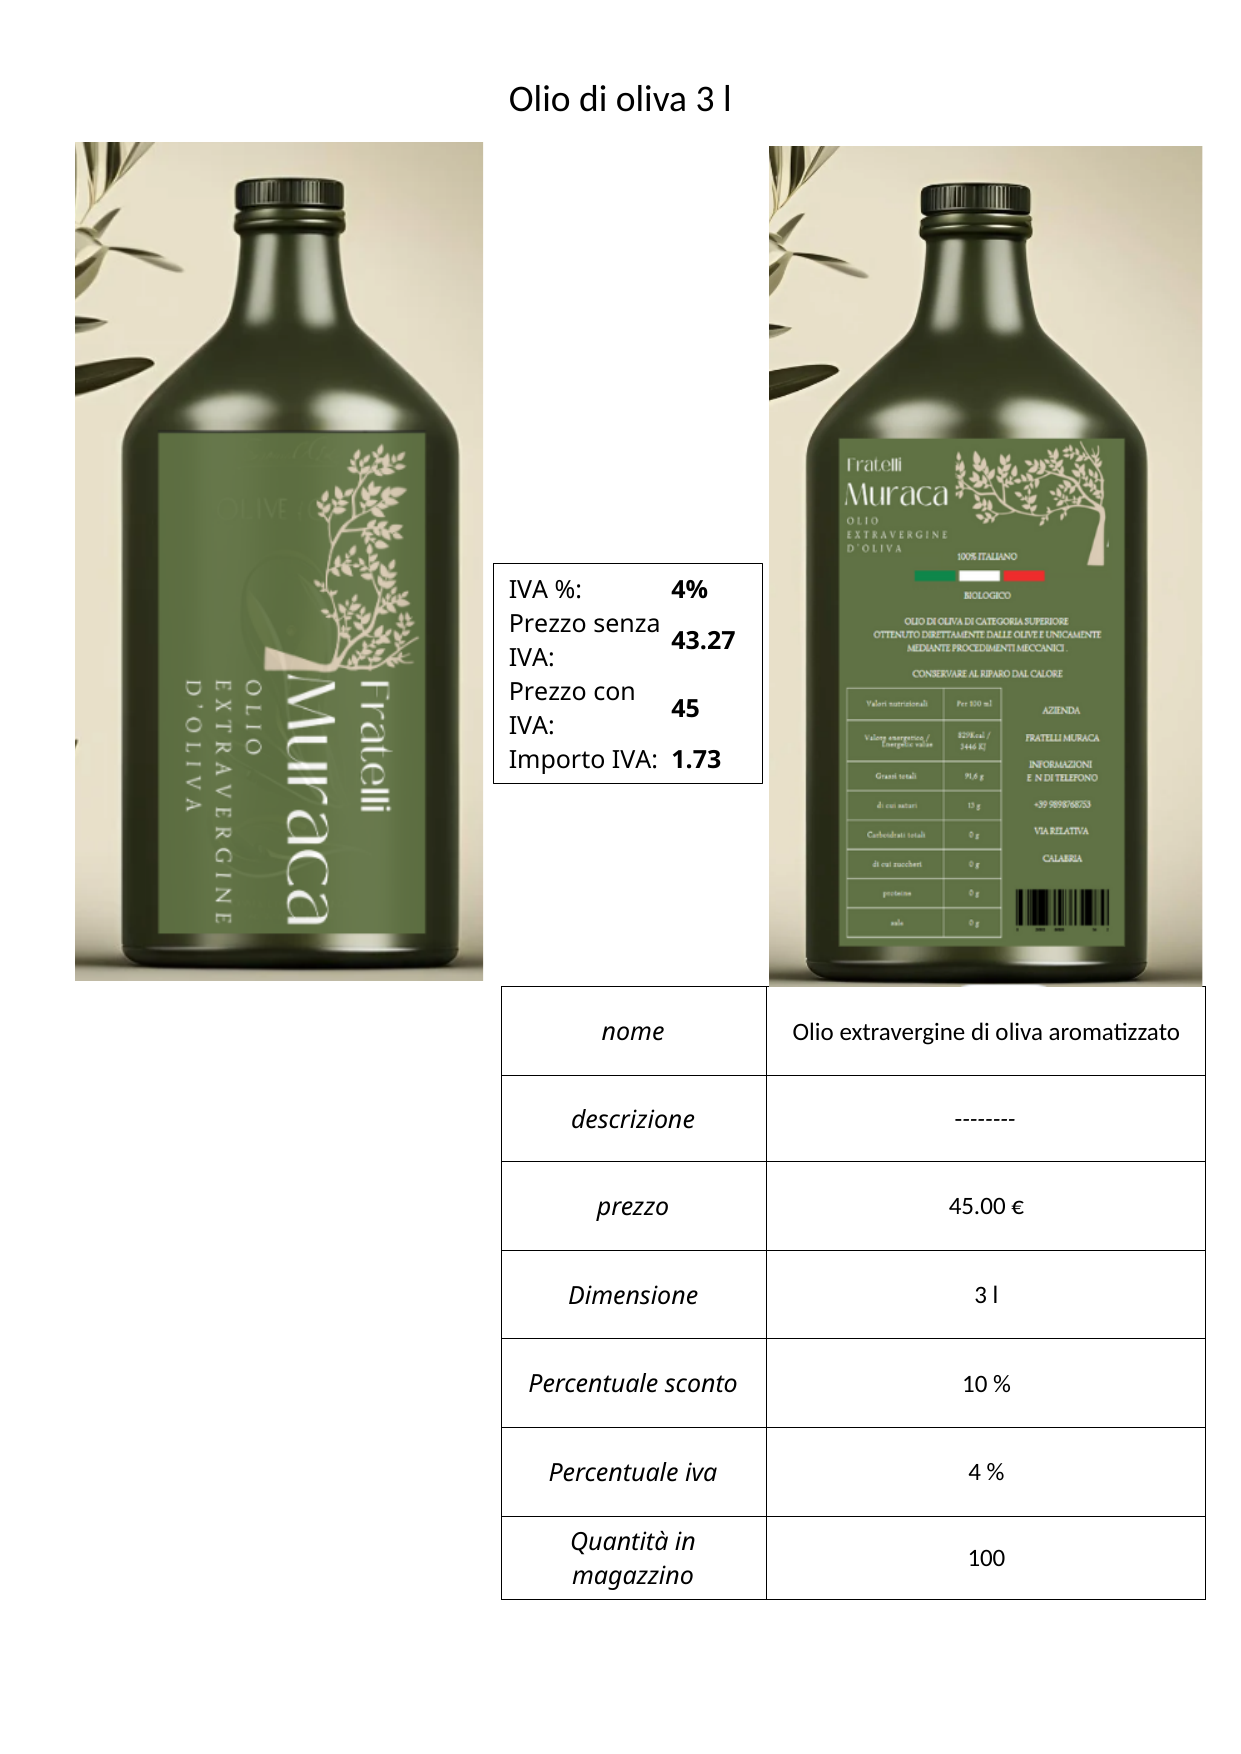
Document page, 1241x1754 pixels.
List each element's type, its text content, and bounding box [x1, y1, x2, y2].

picture [769, 146, 1203, 987]
table_cell 100 [767, 1517, 1205, 1599]
table_cell descrizione [502, 1076, 766, 1161]
table_header nome [502, 987, 766, 1075]
table_cell Percentuale iva [502, 1428, 766, 1516]
table_cell Dimensione [502, 1251, 766, 1338]
table_cell Quantità in magazzino [502, 1517, 766, 1599]
table_cell Percentuale sconto [502, 1339, 766, 1427]
text Olio di oliva 3 l [75, 75, 1165, 121]
picture [75, 142, 484, 981]
table_cell 4 % [767, 1428, 1205, 1516]
table_cell 45.00 € [767, 1162, 1205, 1249]
table_cell 3 l [767, 1251, 1205, 1338]
table_cell prezzo [502, 1162, 766, 1249]
table_cell -------- [767, 1076, 1205, 1161]
table_cell 10 % [767, 1339, 1205, 1427]
table_header Olio extravergine di oliva aromatizzato [767, 987, 1205, 1075]
